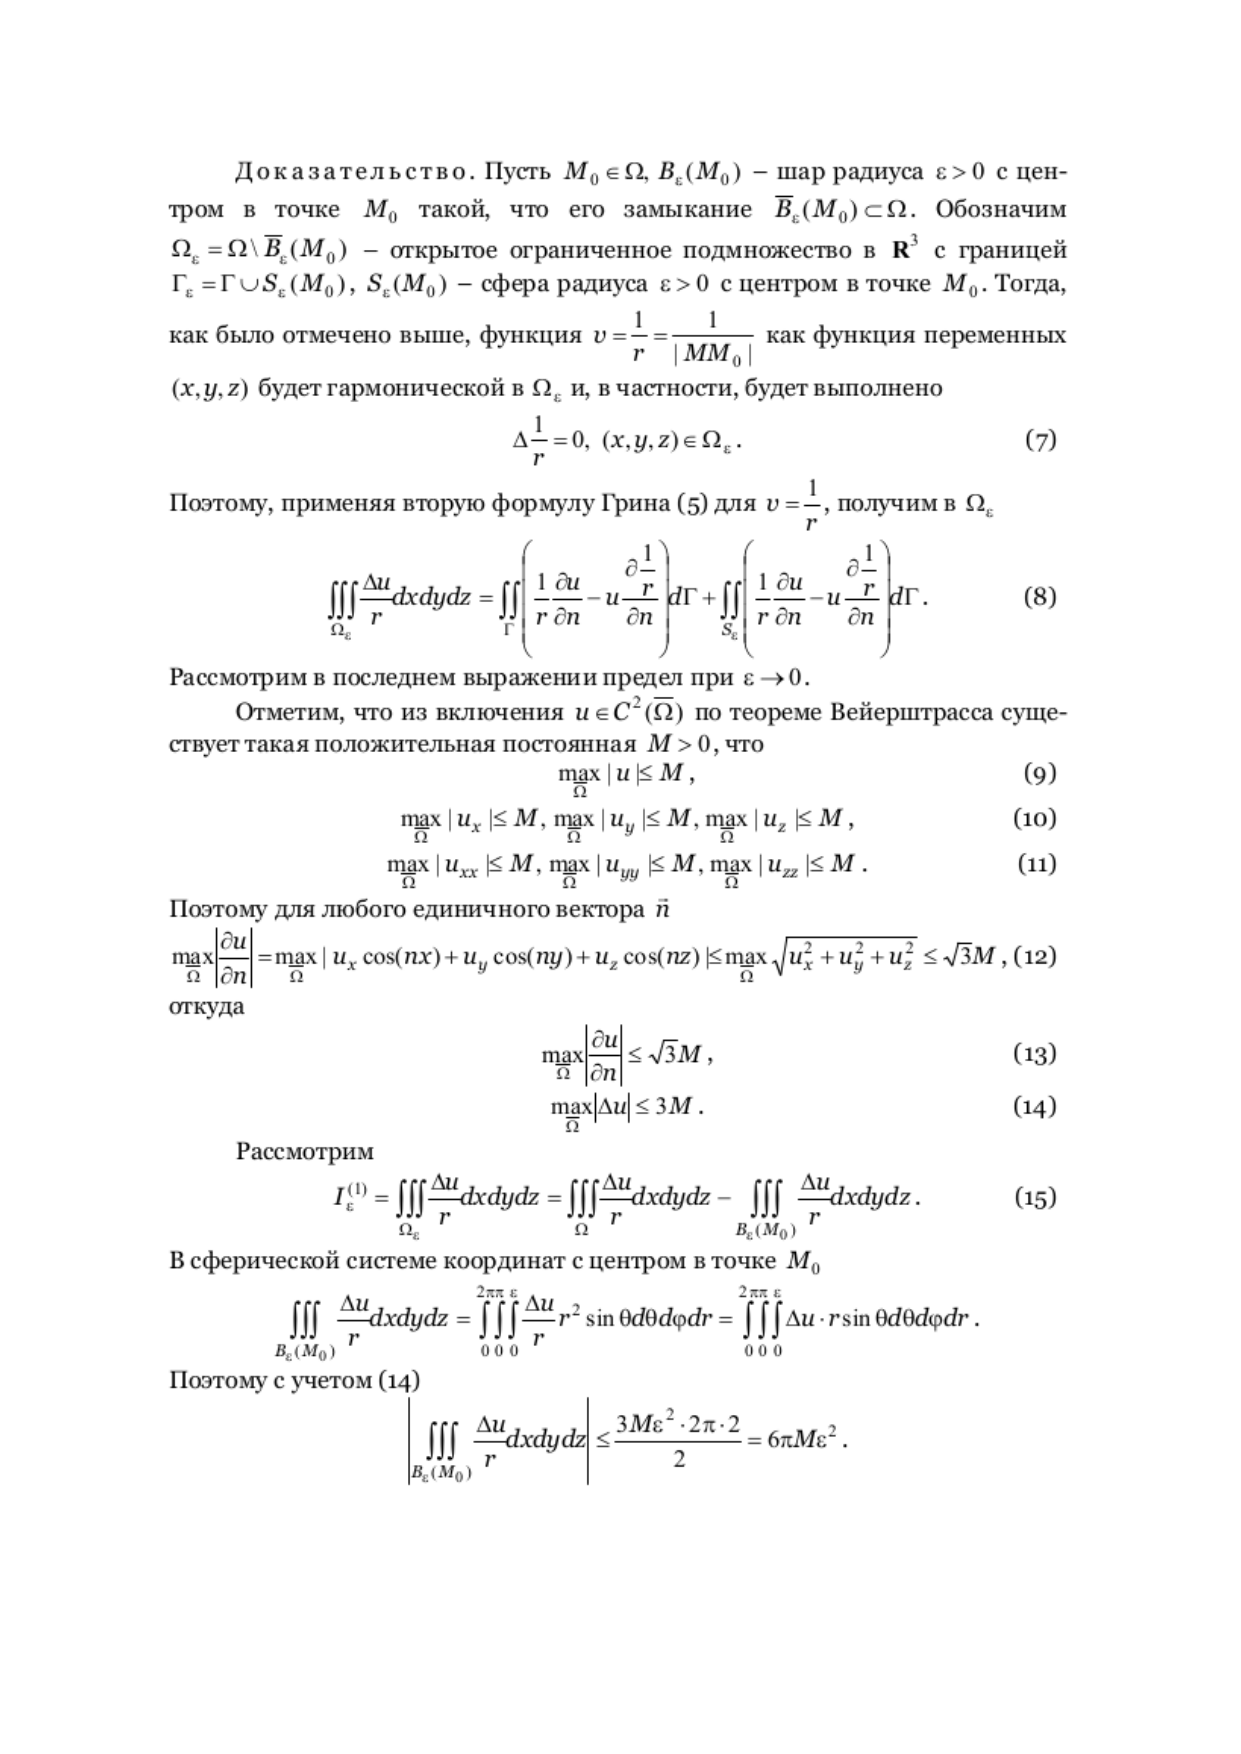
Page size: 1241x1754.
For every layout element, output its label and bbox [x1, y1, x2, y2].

picture [161, 150, 1080, 1508]
